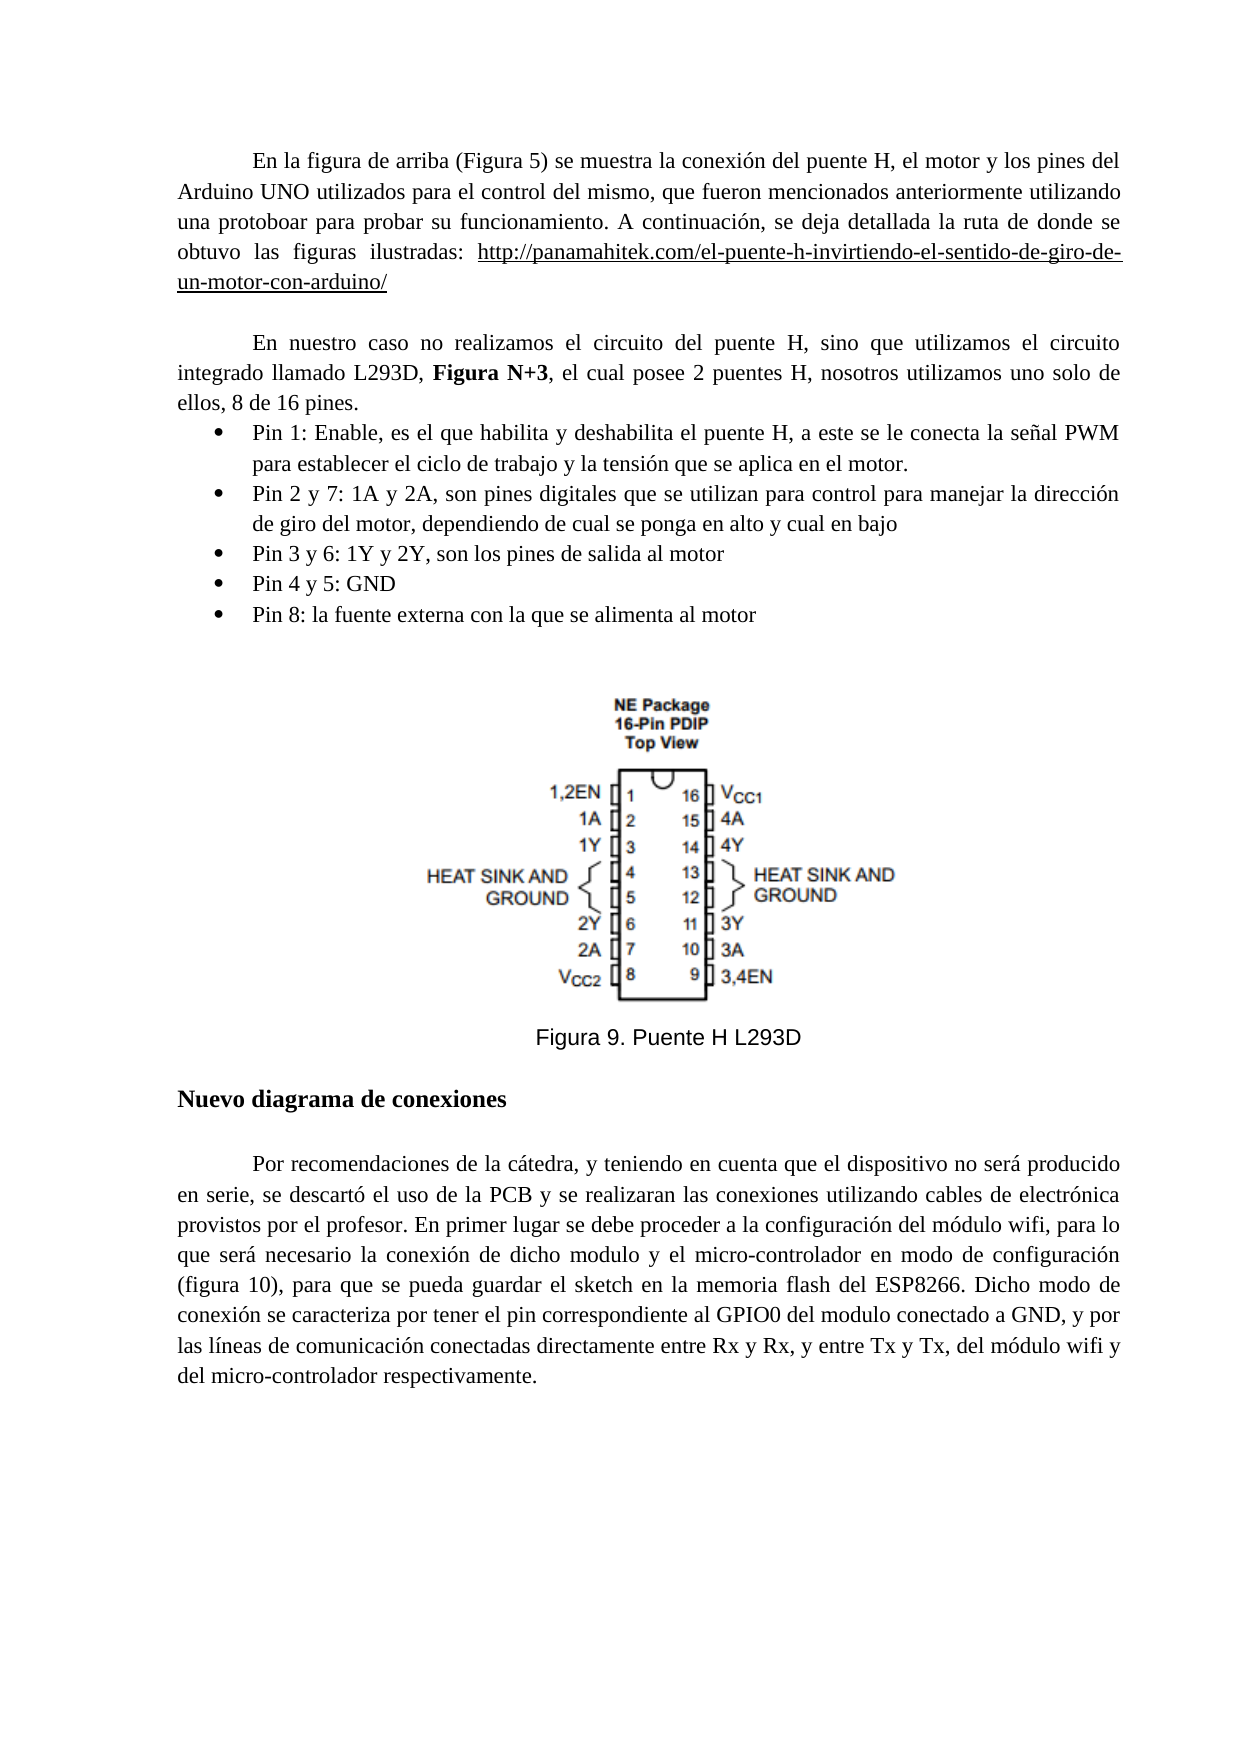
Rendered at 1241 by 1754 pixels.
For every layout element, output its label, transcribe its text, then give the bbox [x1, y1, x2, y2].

list Pin 8: la fuente externa con la que se alimenta al motor [214, 601, 1122, 627]
text En la figura de arriba (Figura 5) se muestra la conexión del puente H, el motor y los pines del Arduino UNO utilizados para el control del mismo, que fueron mencionados anteriormente utilizando una protoboar para probar su funcionamiento. A continuación, se deja detallada la ruta de donde se obtuvo las figuras ilustradas: http://panamahitek.com/el-puente-h-invirtiendo-el-sentido-de-giro-de-un-motor-con-arduino/ [177, 148, 1122, 295]
list Pin 1: Enable, es el que habilita y deshabilita el puente H, a este se le conecta la señal PWM para establecer el ciclo de trabajo y la tensión que se aplica en el motor. [214, 419, 1122, 476]
text Nuevo diagrama de conexiones [177, 1084, 1122, 1113]
list Pin 2 y 7: 1A y 2A, son pines digitales que se utilizan para control para manejar la dirección de giro del motor, dependiendo de cual se ponga en alto y cual en bajo [214, 480, 1122, 536]
text Por recomendaciones de la cátedra, y teniendo en cuenta que el dispositivo no será producido en serie, se descartó el uso de la PCB y se realizaran las conexiones utilizando cables de electrónica provistos por el profesor. En primer lugar se debe proceder a la configuración del módulo wifi, para lo que será necesario la conexión de dicho modulo y el micro-controlador en modo de configuración (figura 10), para que se pueda guardar el sketch en la memoria flash del ESP8266. Dicho modo de conexión se caracteriza por tener el pin correspondiente al GPIO0 del modulo conectado a GND, y por las líneas de comunicación conectadas directamente entre Rx y Rx, y entre Tx y Tx, del módulo wifi y del micro-controlador respectivamente. [177, 1151, 1122, 1388]
list Pin 3 y 6: 1Y y 2Y, son los pines de salida al motor [214, 540, 1122, 567]
text En nuestro caso no realizamos el circuito del puente H, sino que utilizamos el circuito integrado llamado L293D, Figura N+3, el cual posee 2 puentes H, nosotros utilizamos uno solo de ellos, 8 de 16 pines. [177, 329, 1122, 416]
picture [365, 661, 972, 1021]
text Figura 9. Puente H L293D [214, 1024, 1122, 1050]
list Pin 4 y 5: GND [214, 571, 1122, 597]
